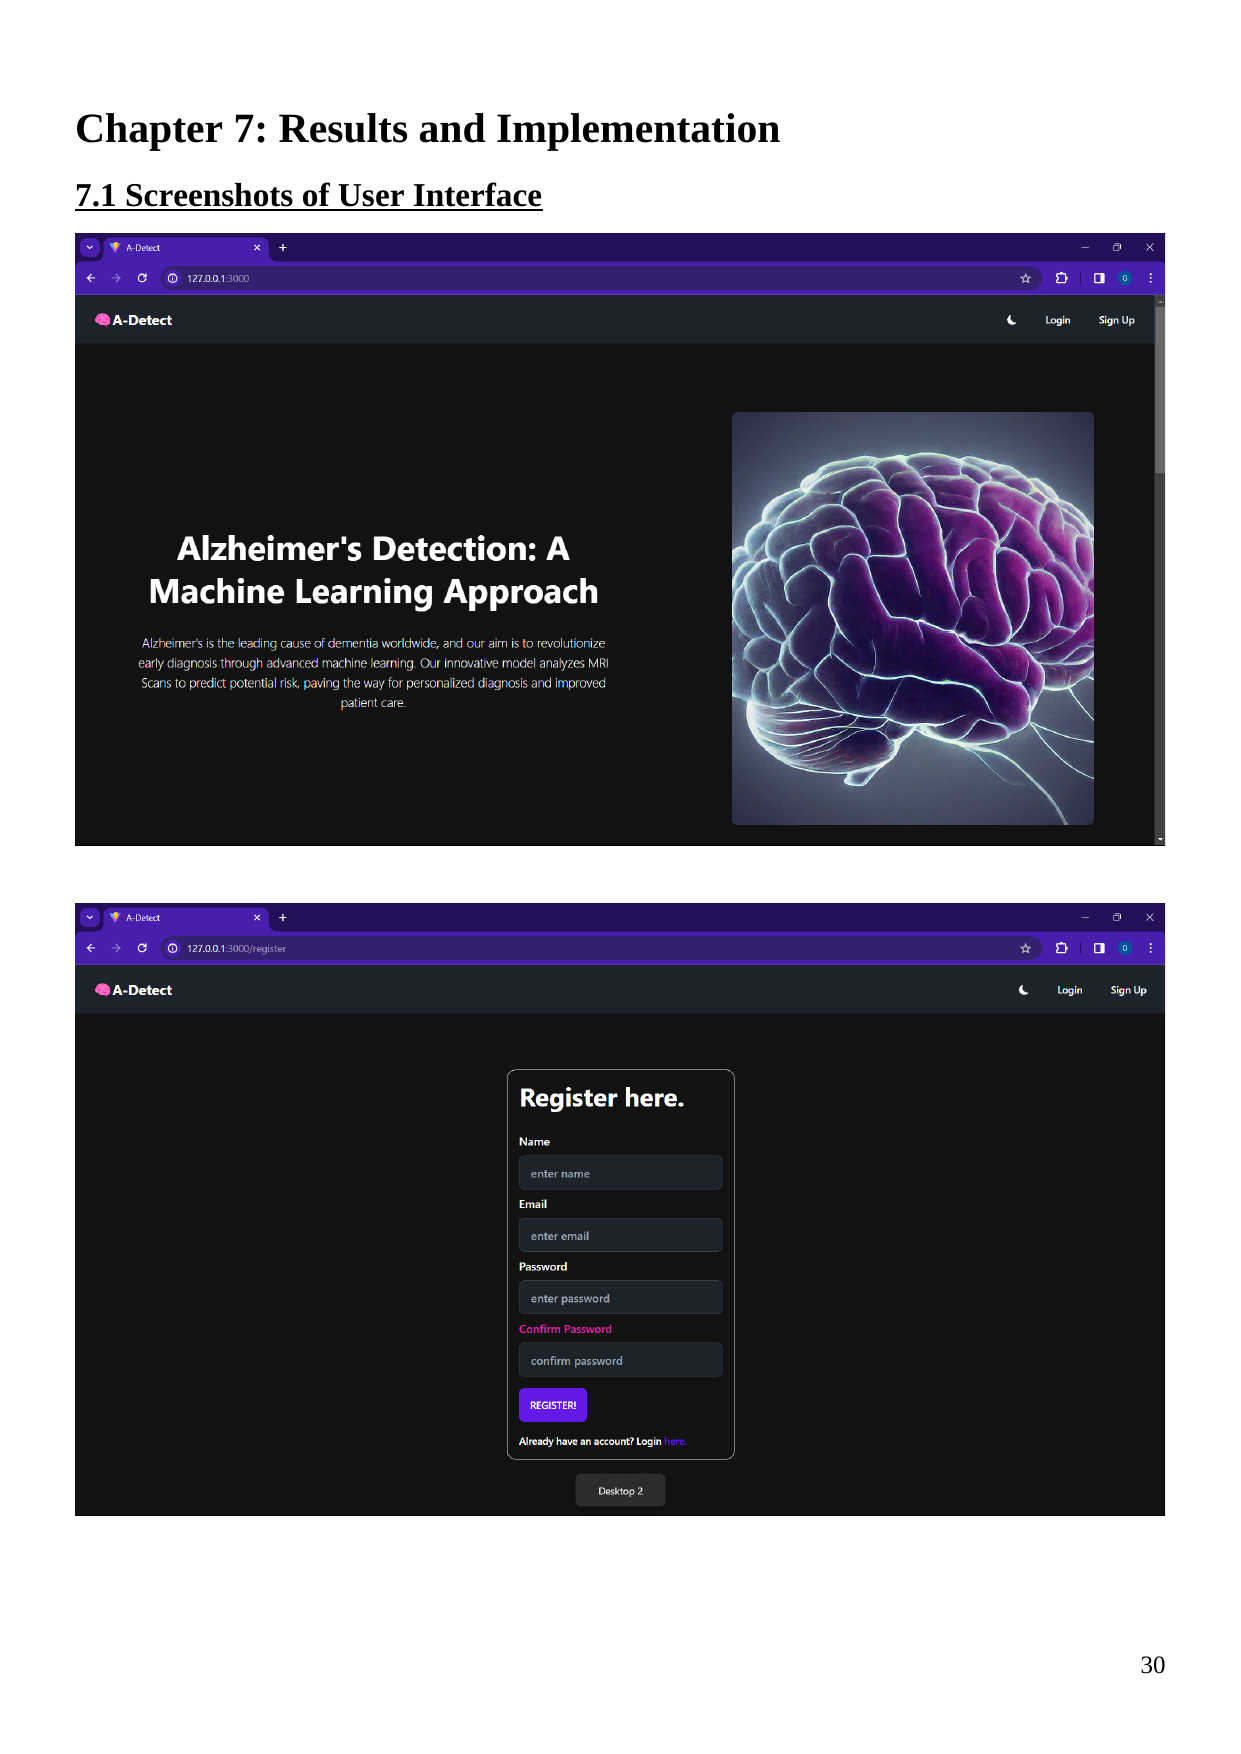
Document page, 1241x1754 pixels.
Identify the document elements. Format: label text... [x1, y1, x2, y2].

picture [75, 903, 1166, 1516]
text 7.1 Screenshots of User Interface [75, 176, 1165, 214]
text Chapter 7: Results and Implementation [75, 104, 1165, 152]
picture [75, 233, 1166, 846]
